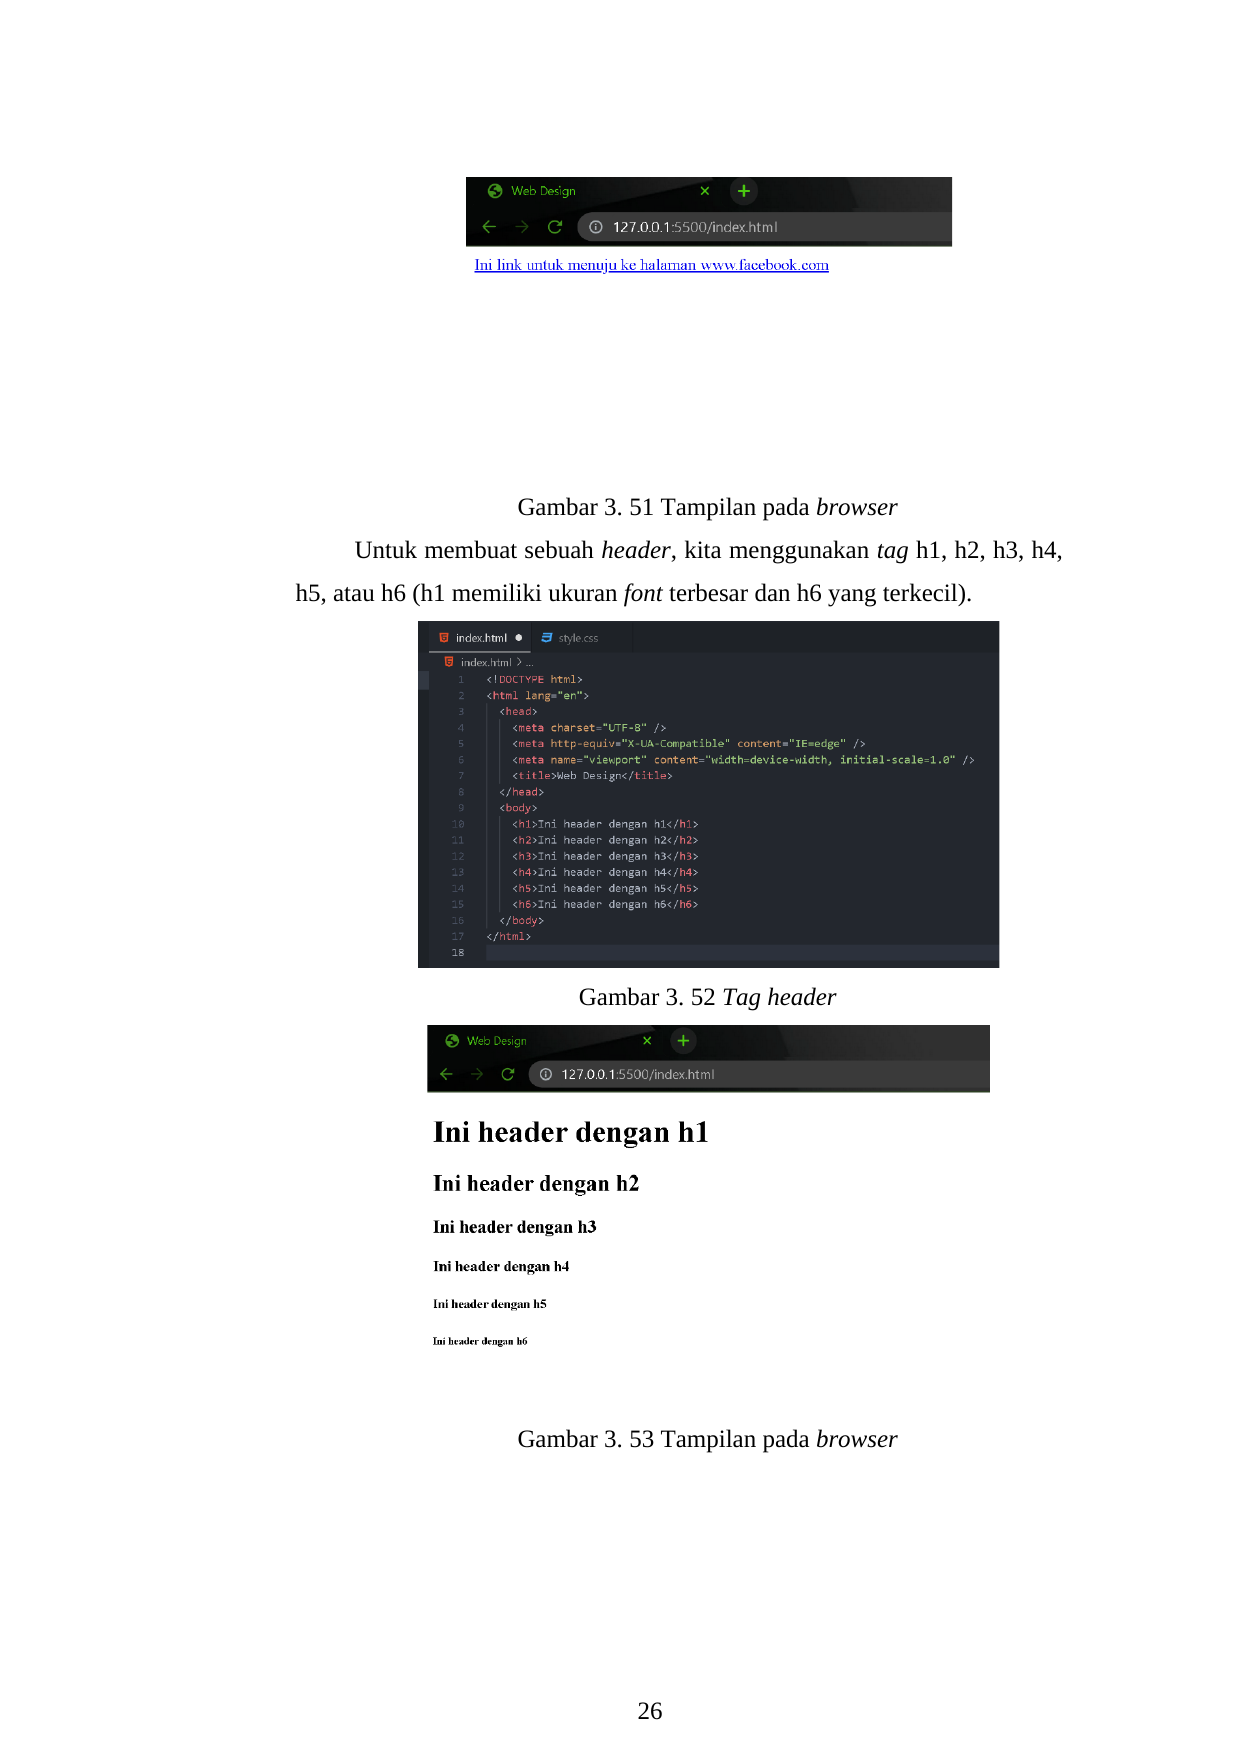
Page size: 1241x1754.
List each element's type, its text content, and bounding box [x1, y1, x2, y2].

text Gambar 3. 53 Tampilan pada browser [295, 1424, 1063, 1453]
text Gambar 3. 51 Tampilan pada browser [295, 492, 1063, 521]
picture [466, 177, 953, 478]
text Gambar 3. 52 Tag header [295, 982, 1063, 1011]
text Untuk membuat sebuah header, kita menggunakan tag h1, h2, h3, h4, h5, atau h6 (h1 memiliki ukuran font terbesar dan h6 yang terkecil). [295, 535, 1063, 607]
picture [427, 1025, 990, 1410]
picture [418, 621, 1000, 968]
